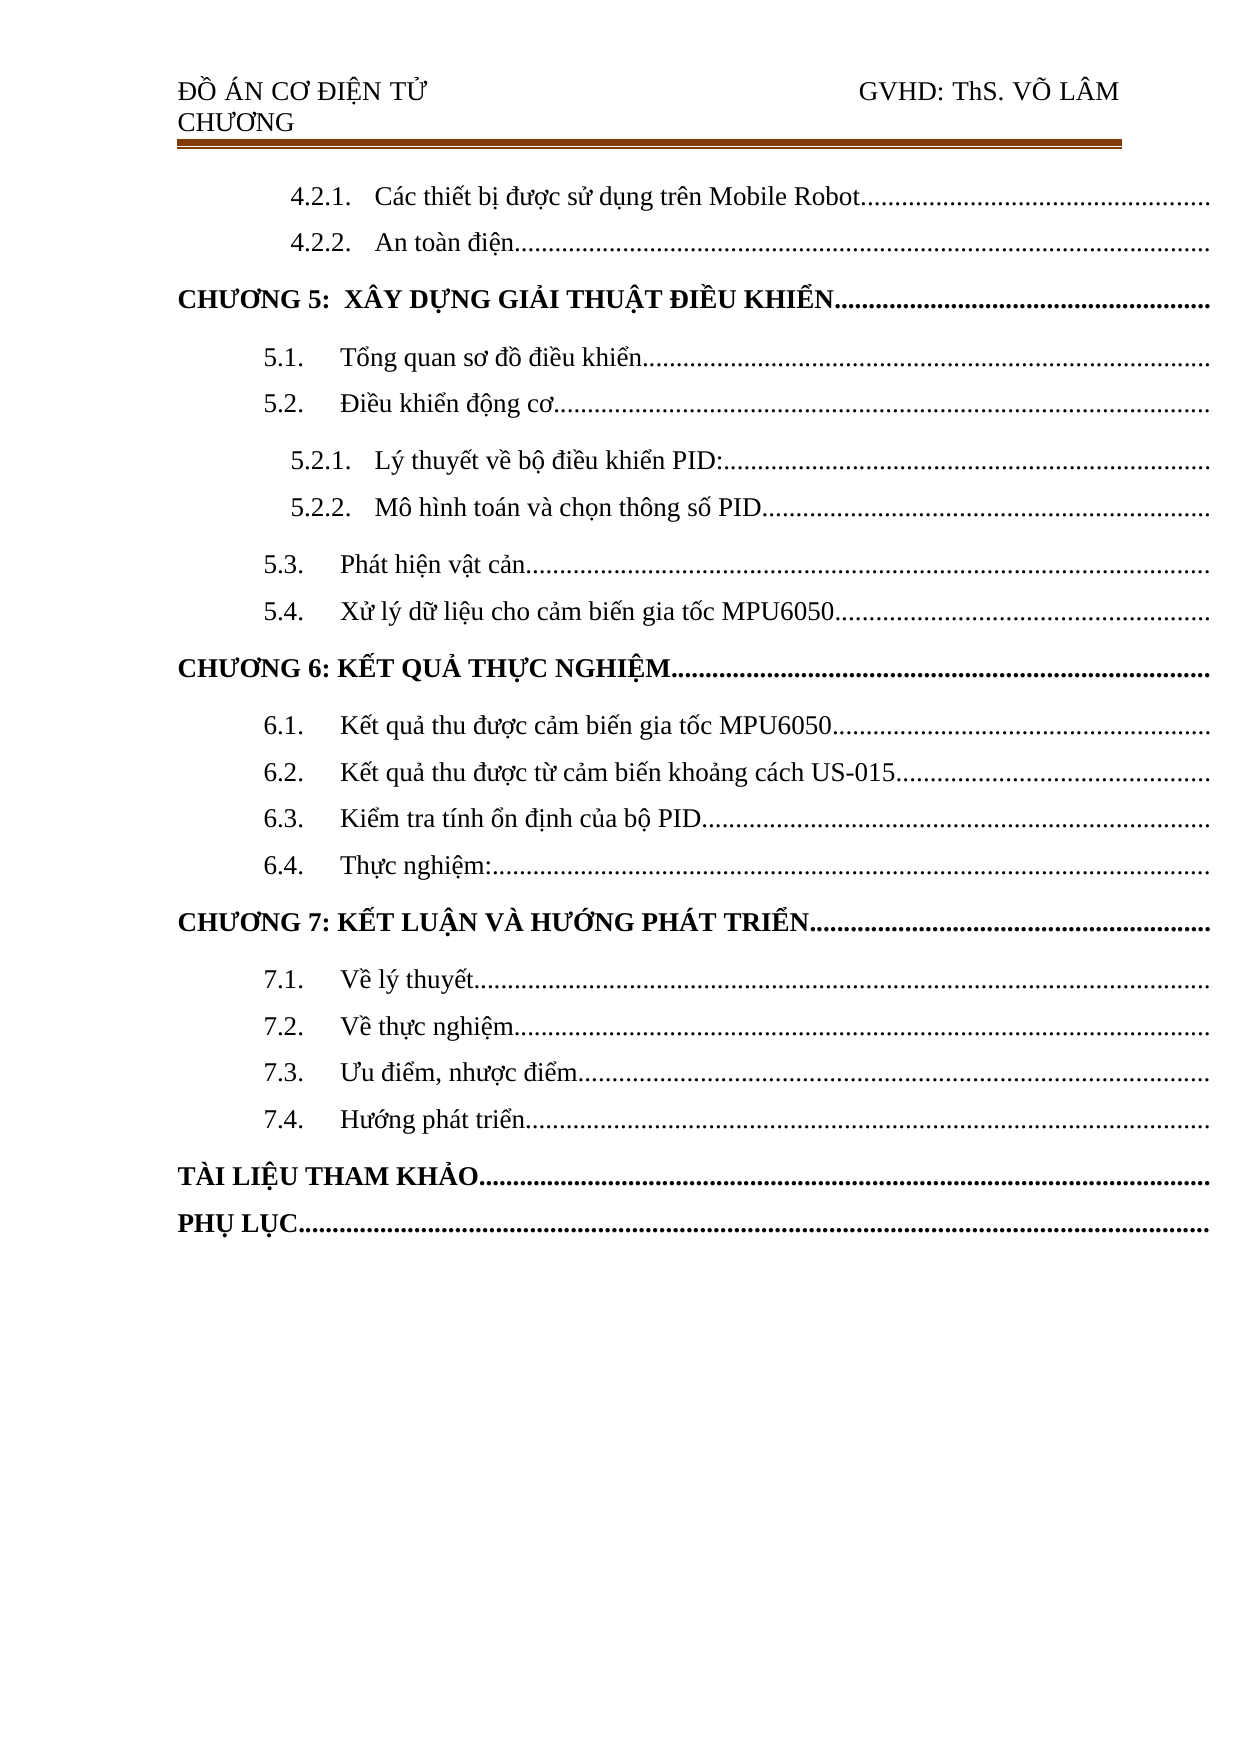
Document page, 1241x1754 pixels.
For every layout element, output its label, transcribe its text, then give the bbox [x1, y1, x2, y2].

text PHỤ LỤC 62 [177, 1207, 1122, 1238]
text 5.4. Xử lý dữ liệu cho cảm biến gia tốc MPU6050 55 [204, 595, 1122, 626]
text TÀI LIỆU THAM KHẢO 61 [177, 1160, 1122, 1191]
text 4.2.1. Các thiết bị được sử dụng trên Mobile Robot 29 [231, 180, 1122, 211]
text 5.2.2. Mô hình toán và chọn thông số PID 52 [231, 491, 1122, 522]
text 4.2.2. An toàn điện 44 [231, 227, 1122, 258]
text 6.2. Kết quả thu được từ cảm biến khoảng cách US-015 57 [204, 756, 1122, 787]
text 7.4. Hướng phát triển 60 [204, 1103, 1122, 1134]
text 5.1. Tổng quan sơ đồ điều khiển 45 [204, 341, 1122, 372]
text 6.4. Thực nghiệm: 59 [204, 849, 1122, 880]
text 5.2. Điều khiển động cơ 45 [204, 387, 1122, 418]
text CHƯƠNG 7: KẾT LUẬN VÀ HƯỚNG PHÁT TRIỂN 60 [177, 906, 1122, 937]
text 5.3. Phát hiện vật cản 54 [204, 548, 1122, 579]
text 7.2. Về thực nghiệm 60 [204, 1010, 1122, 1041]
text 7.3. Ưu điểm, nhược điểm 60 [204, 1057, 1122, 1088]
text 5.2.1. Lý thuyết về bộ điều khiển PID: 46 [231, 444, 1122, 476]
text CHƯƠNG 6: KẾT QUẢ THỰC NGHIỆM 57 [177, 652, 1122, 683]
text 6.3. Kiểm tra tính ổn định của bộ PID 58 [204, 802, 1122, 833]
text CHƯƠNG 5: XÂY DỰNG GIẢI THUẬT ĐIỀU KHIỂN 45 [177, 284, 1122, 315]
text 7.1. Về lý thuyết 60 [204, 963, 1122, 994]
text 6.1. Kết quả thu được cảm biến gia tốc MPU6050 57 [204, 709, 1122, 740]
